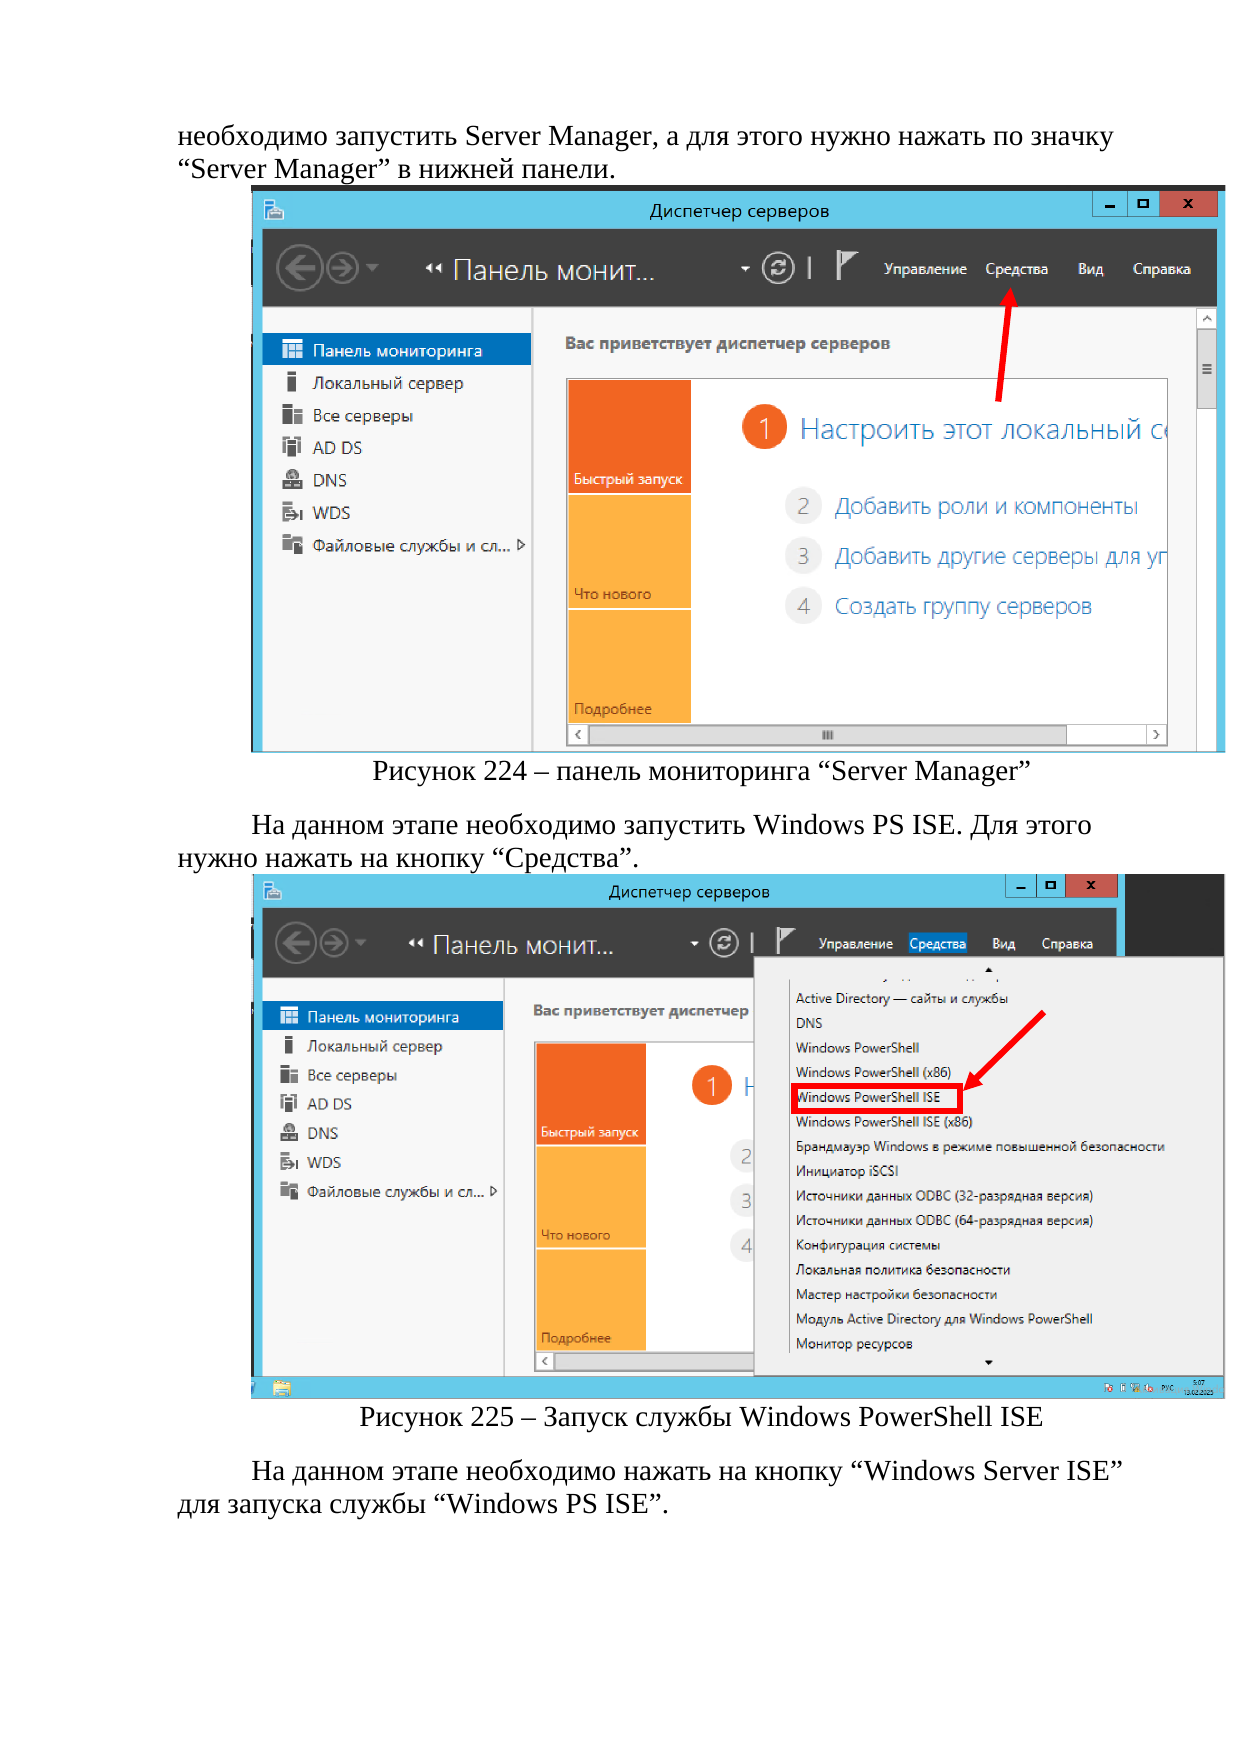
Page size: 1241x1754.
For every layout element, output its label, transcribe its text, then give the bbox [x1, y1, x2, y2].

picture [251, 874, 1226, 1399]
text Рисунок 225 – Запуск службы Windows PowerShell ISE [177, 1399, 1152, 1432]
picture [251, 185, 1226, 753]
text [177, 118, 1152, 185]
text Рисунок 224 – панель мониторинга “Server Manager” [177, 753, 1152, 786]
text На данном этапе необходимо нажать на кнопку “Windows Server ISE” для запуска службы “Windows PS ISE”. [177, 1453, 1152, 1520]
text На данном этапе необходимо запустить Windows PS ISE. Для этого нужно нажать на кнопку “Средства”. [177, 807, 1152, 874]
